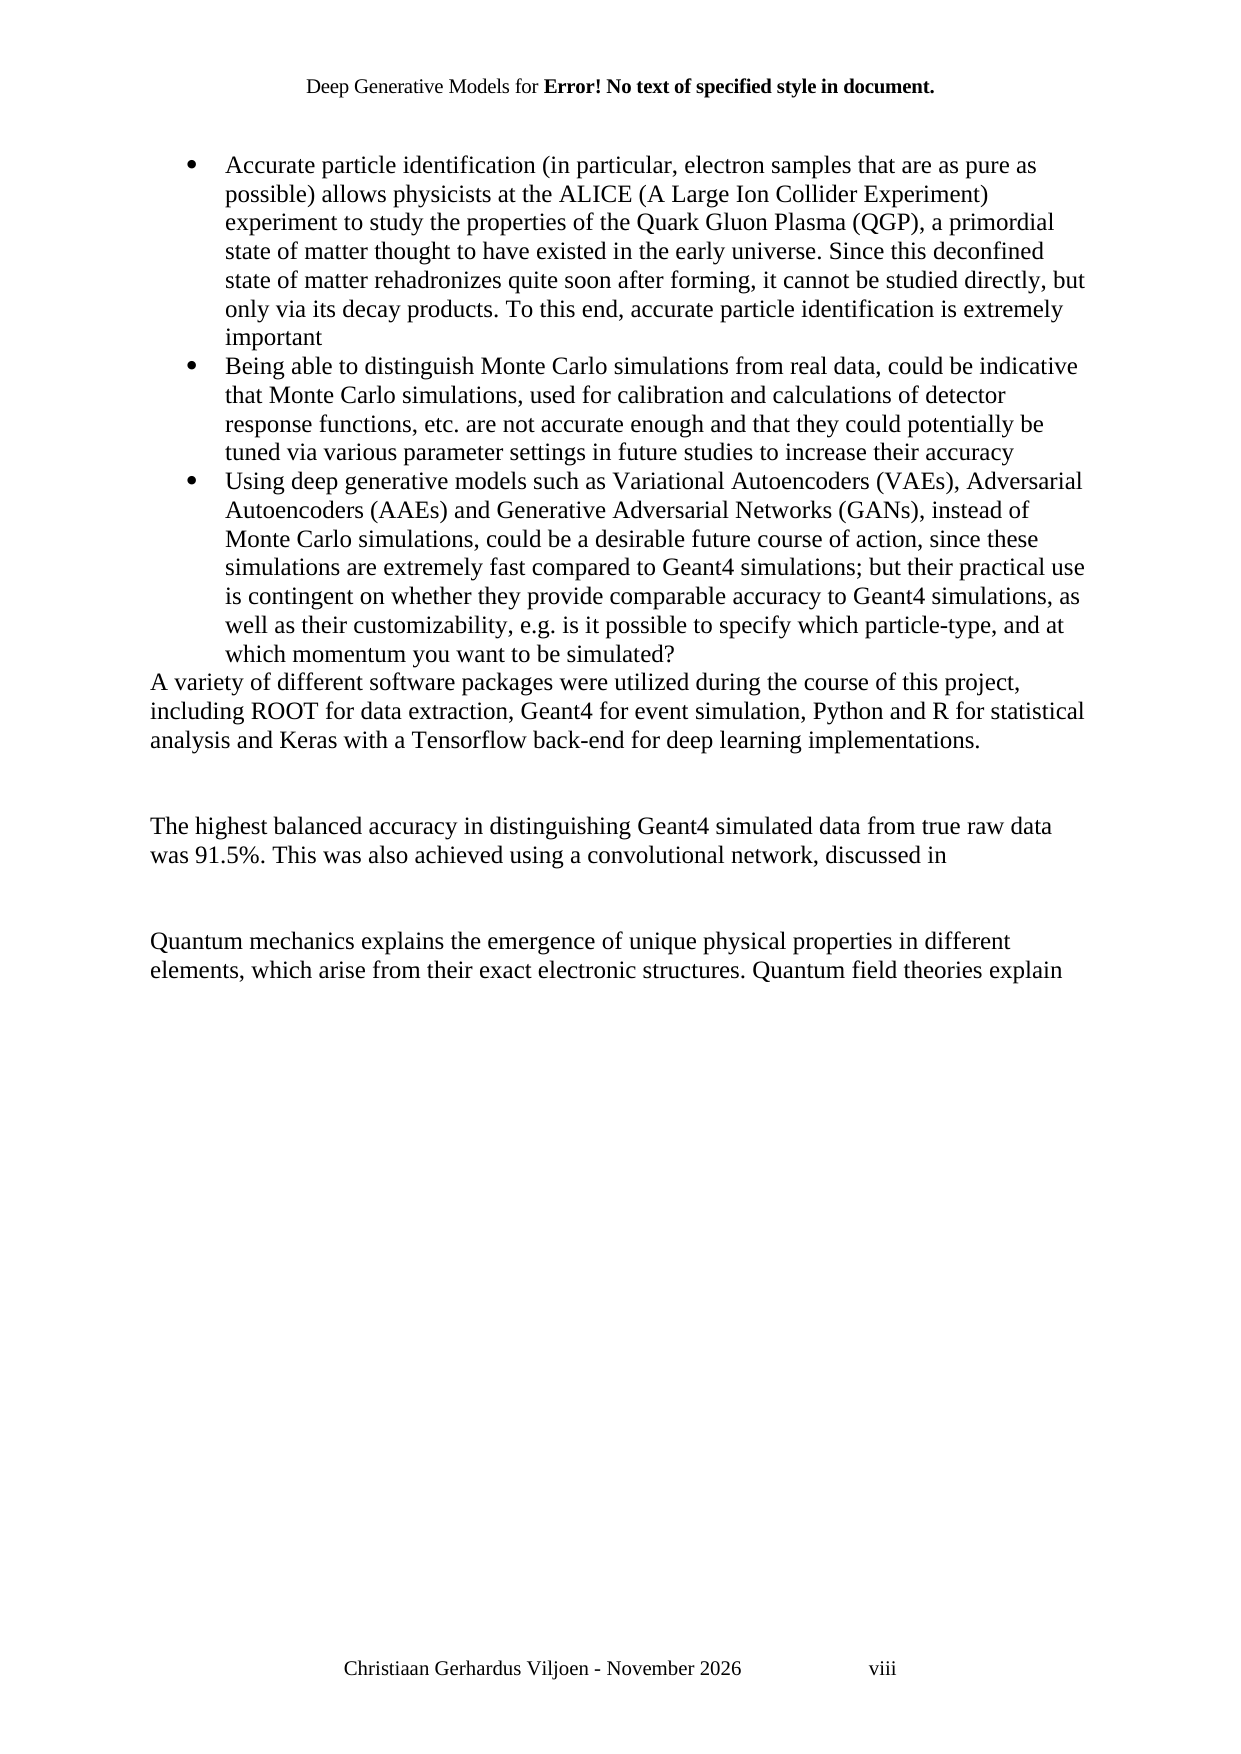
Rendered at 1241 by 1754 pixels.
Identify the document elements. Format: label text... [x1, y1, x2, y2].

list Using deep generative models such as Variational Autoencoders (VAEs), Adversarial Autoencoders (AAEs) and Generative Adversarial Networks (GANs), instead of Monte Carlo simulations, could be a desirable future course of action, since these simulations are extremely fast compared to Geant4 simulations; but their practical use is contingent on whether they provide comparable accuracy to Geant4 simulations, as well as their customizability, e.g. is it possible to specify which particle-type, and at which momentum you want to be simulated? [187, 466, 1090, 667]
list Being able to distinguish Monte Carlo simulations from real data, could be indicative that Monte Carlo simulations, used for calibration and calculations of detector response functions, etc. are not accurate enough and that they could potentially be tuned via various parameter settings in future studies to increase their accuracy [187, 351, 1090, 466]
text The highest balanced accuracy in distinguishing Geant4 simulated data from true raw data was 91.5%. This was also achieved using a convolutional network, discussed in [150, 811, 1090, 869]
text Quantum mechanics explains the emergence of unique physical properties in different elements, which arise from their exact electronic structures. Quantum field theories explain [150, 926, 1090, 984]
list Accurate particle identification (in particular, electron samples that are as pure as possible) allows physicists at the ALICE (A Large Ion Collider Experiment) experiment to study the properties of the Quark Gluon Plasma (QGP), a primordial state of matter thought to have existed in the early universe. Since this deconfined state of matter rehadronizes quite soon after forming, it cannot be studied directly, but only via its decay products. To this end, accurate particle identification is extremely important [187, 150, 1090, 351]
text A variety of different software packages were utilized during the course of this project, including ROOT for data extraction, Geant4 for event simulation, Python and R for statistical analysis and Keras with a Tensorflow back-end for deep learning implementations. [150, 667, 1090, 754]
